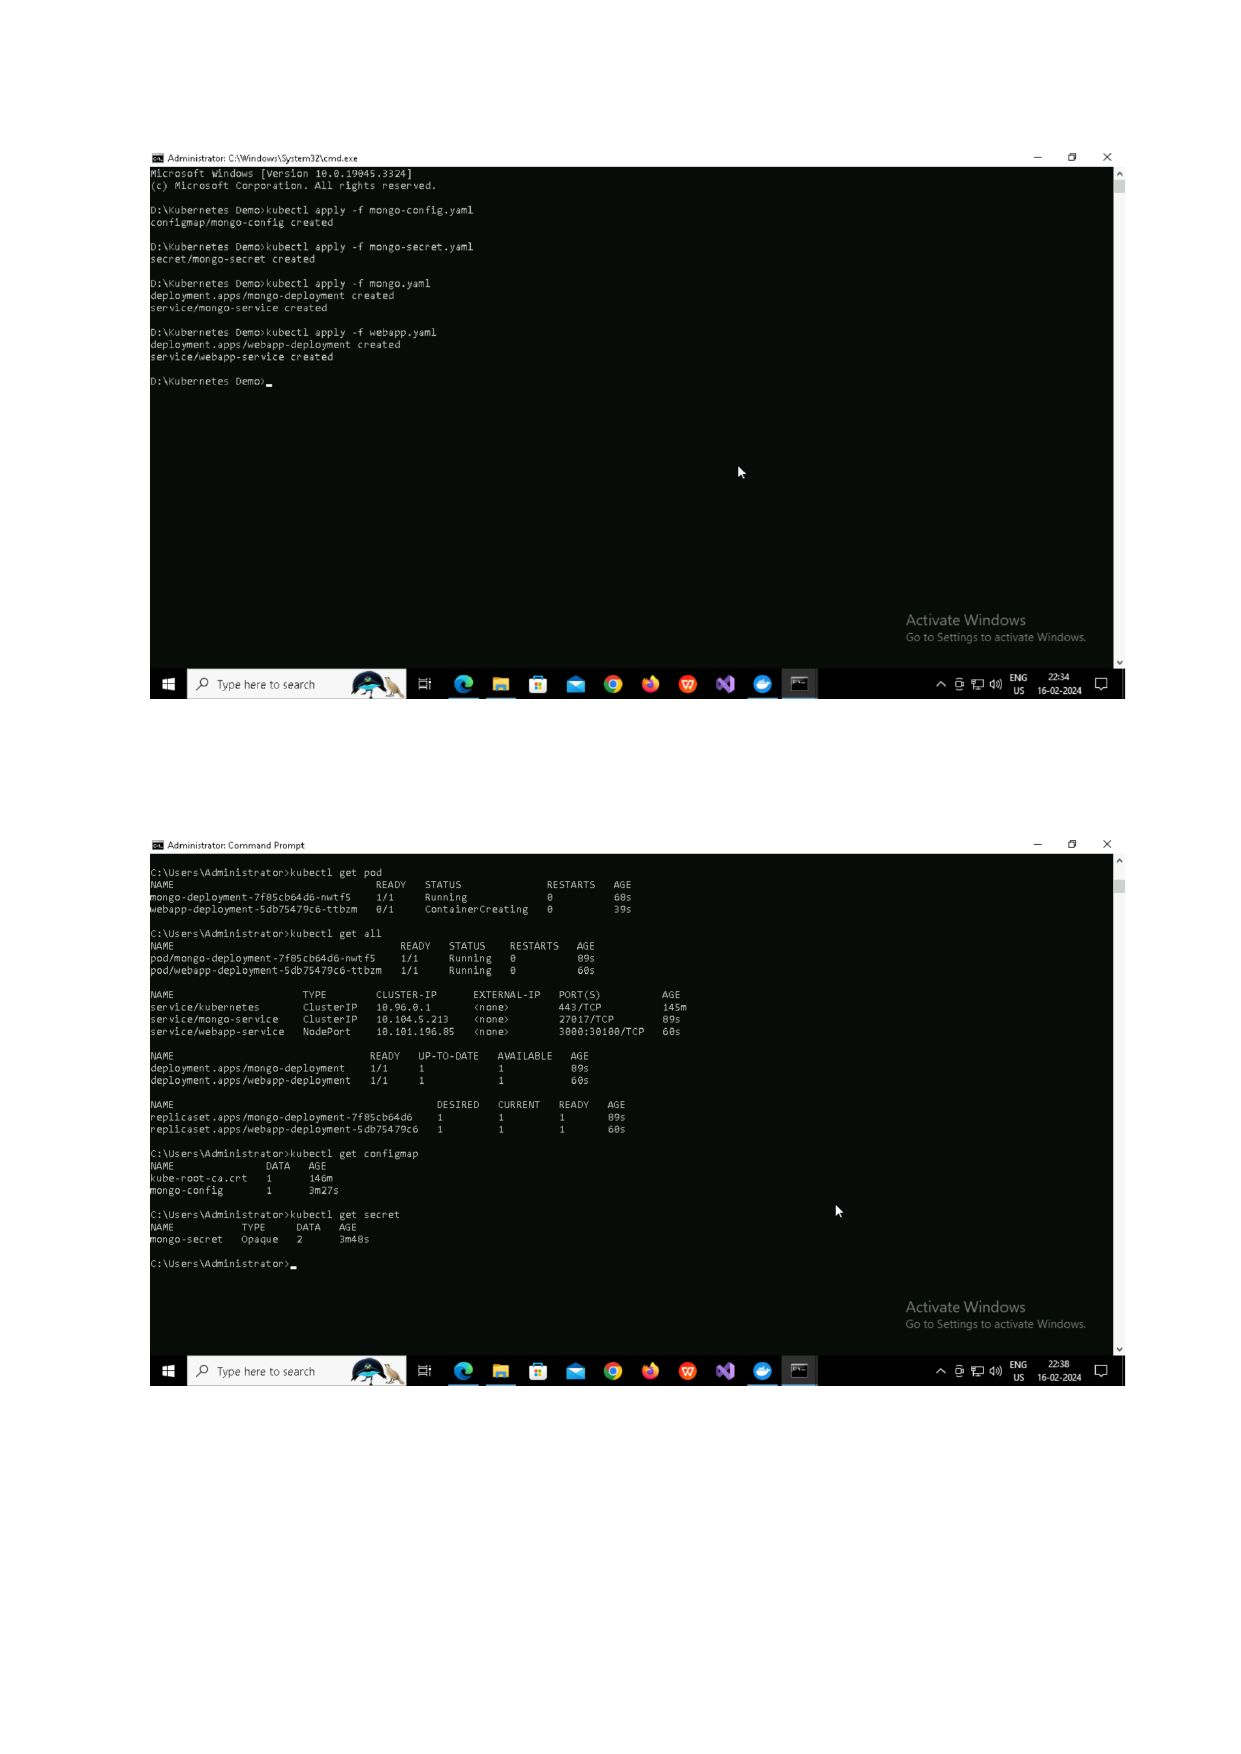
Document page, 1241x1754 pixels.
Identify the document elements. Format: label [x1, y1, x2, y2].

picture [150, 150, 1125, 699]
picture [150, 836, 1125, 1386]
